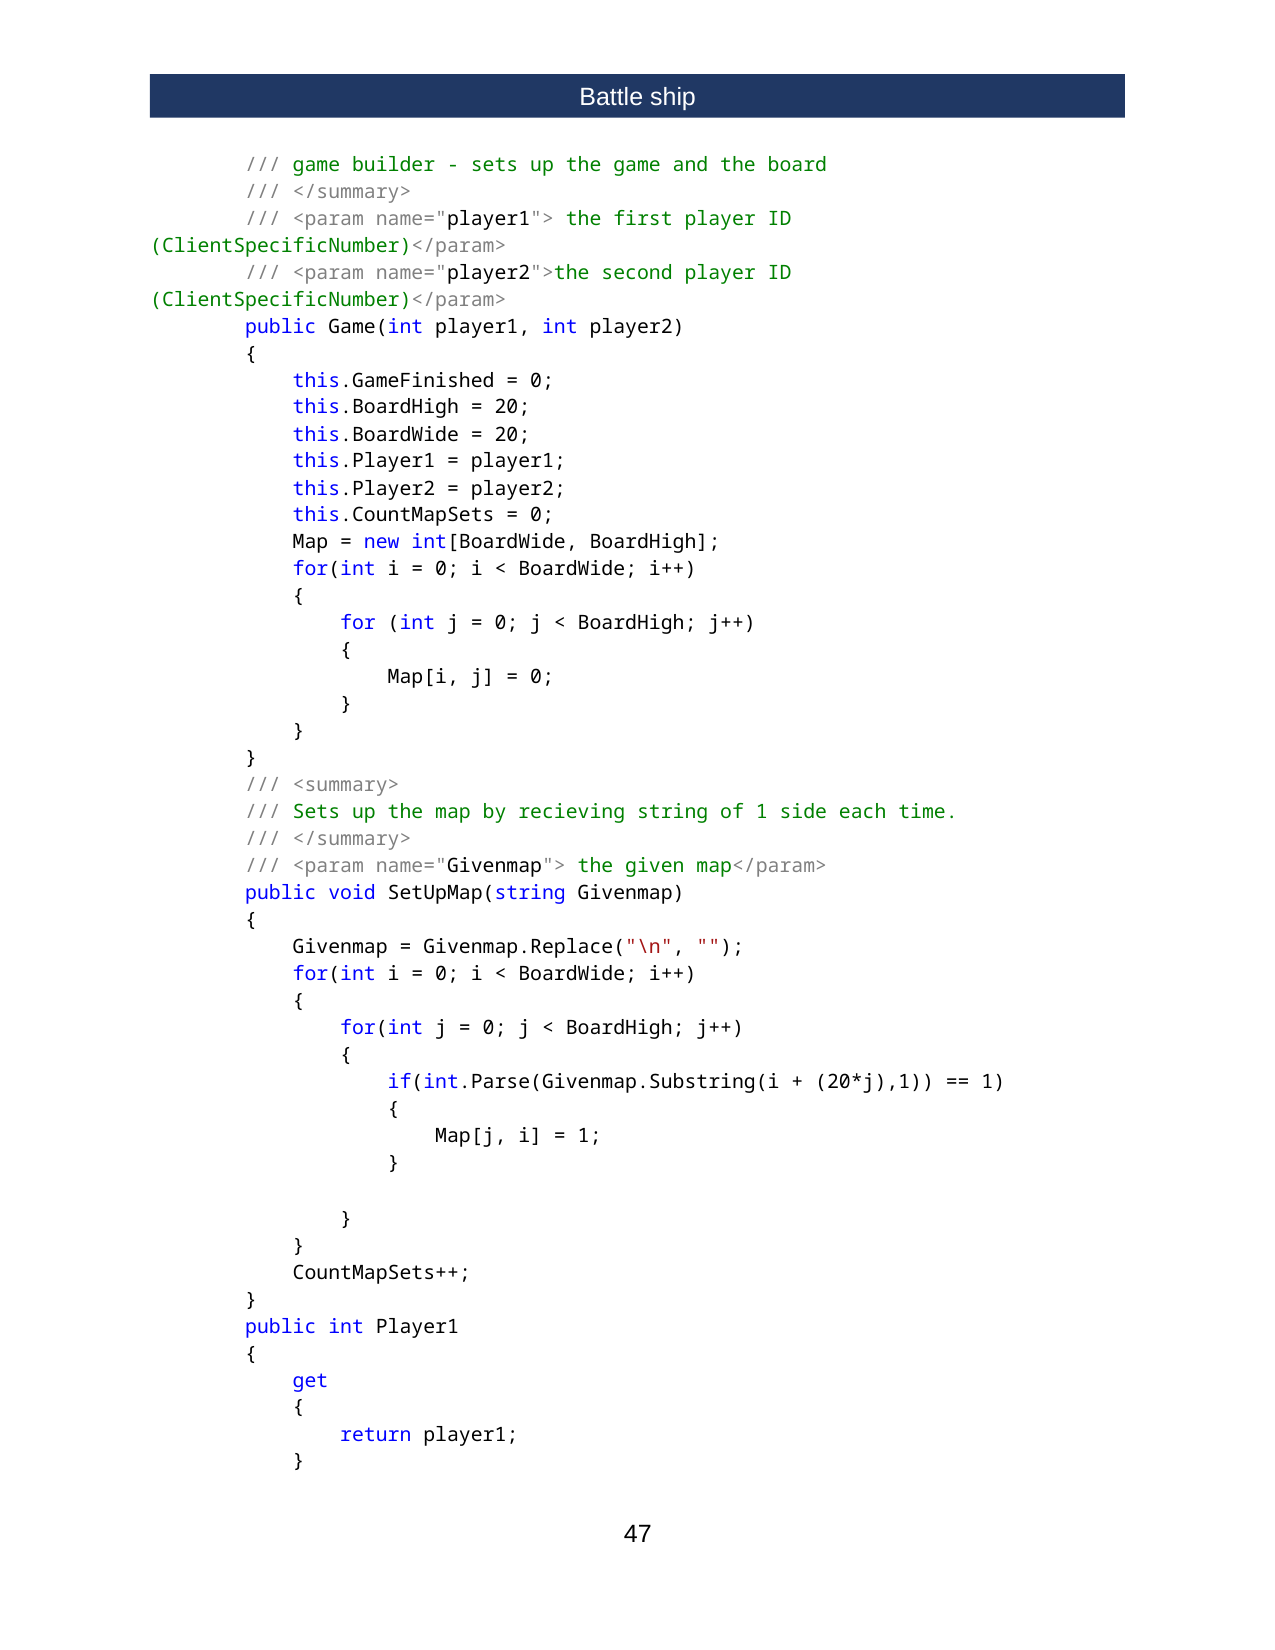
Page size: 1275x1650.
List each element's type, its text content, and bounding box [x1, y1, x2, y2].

text } [150, 717, 1125, 743]
text this.BoardWide = 20; [150, 420, 1125, 447]
text this.BoardHigh = 20; [150, 393, 1125, 420]
text for(int i = 0; i < BoardWide; i++) [150, 555, 1125, 582]
text /// </summary> [150, 824, 1125, 851]
text { [150, 636, 1125, 663]
text return player1; [150, 1420, 1125, 1447]
text } [150, 743, 1125, 771]
text { [150, 1393, 1125, 1420]
text Map[j, i] = 1; [150, 1121, 1125, 1148]
text { [150, 582, 1125, 609]
text } [150, 1447, 1125, 1474]
text CountMapSets++; [150, 1258, 1125, 1285]
text { [150, 1040, 1125, 1067]
text } [150, 1231, 1125, 1258]
text public void SetUpMap(string Givenmap) [150, 878, 1125, 905]
text } [150, 1204, 1125, 1231]
text this.CountMapSets = 0; [150, 501, 1125, 528]
text } [150, 1148, 1125, 1175]
text } [150, 1285, 1125, 1312]
text } [150, 689, 1125, 717]
text /// <param name="player1"> the first player ID (ClientSpecificNumber)</param> [150, 204, 1125, 258]
text this.GameFinished = 0; [150, 366, 1125, 393]
text { [150, 986, 1125, 1013]
text this.Player1 = player1; [150, 447, 1125, 474]
text Map = new int[BoardWide, BoardHigh]; [150, 528, 1125, 555]
text /// game builder - sets up the game and the board [150, 150, 1125, 177]
text get [150, 1366, 1125, 1393]
text /// <param name="player2">the second player ID (ClientSpecificNumber)</param> [150, 258, 1125, 312]
text for(int i = 0; i < BoardWide; i++) [150, 959, 1125, 986]
text Map[i, j] = 0; [150, 663, 1125, 689]
text /// </summary> [150, 177, 1125, 204]
text { [150, 1094, 1125, 1121]
text Givenmap = Givenmap.Replace("\n", ""); [150, 932, 1125, 959]
text this.Player2 = player2; [150, 474, 1125, 501]
text if(int.Parse(Givenmap.Substring(i + (20*j),1)) == 1) [150, 1067, 1125, 1094]
text { [150, 1339, 1125, 1366]
text for(int j = 0; j < BoardHigh; j++) [150, 1013, 1125, 1040]
text { [150, 339, 1125, 366]
text /// <param name="Givenmap"> the given map</param> [150, 851, 1125, 878]
text /// Sets up the map by recieving string of 1 side each time. [150, 797, 1125, 824]
text for (int j = 0; j < BoardHigh; j++) [150, 609, 1125, 636]
text public Game(int player1, int player2) [150, 312, 1125, 339]
text /// <summary> [150, 771, 1125, 797]
text { [150, 905, 1125, 932]
text public int Player1 [150, 1312, 1125, 1339]
